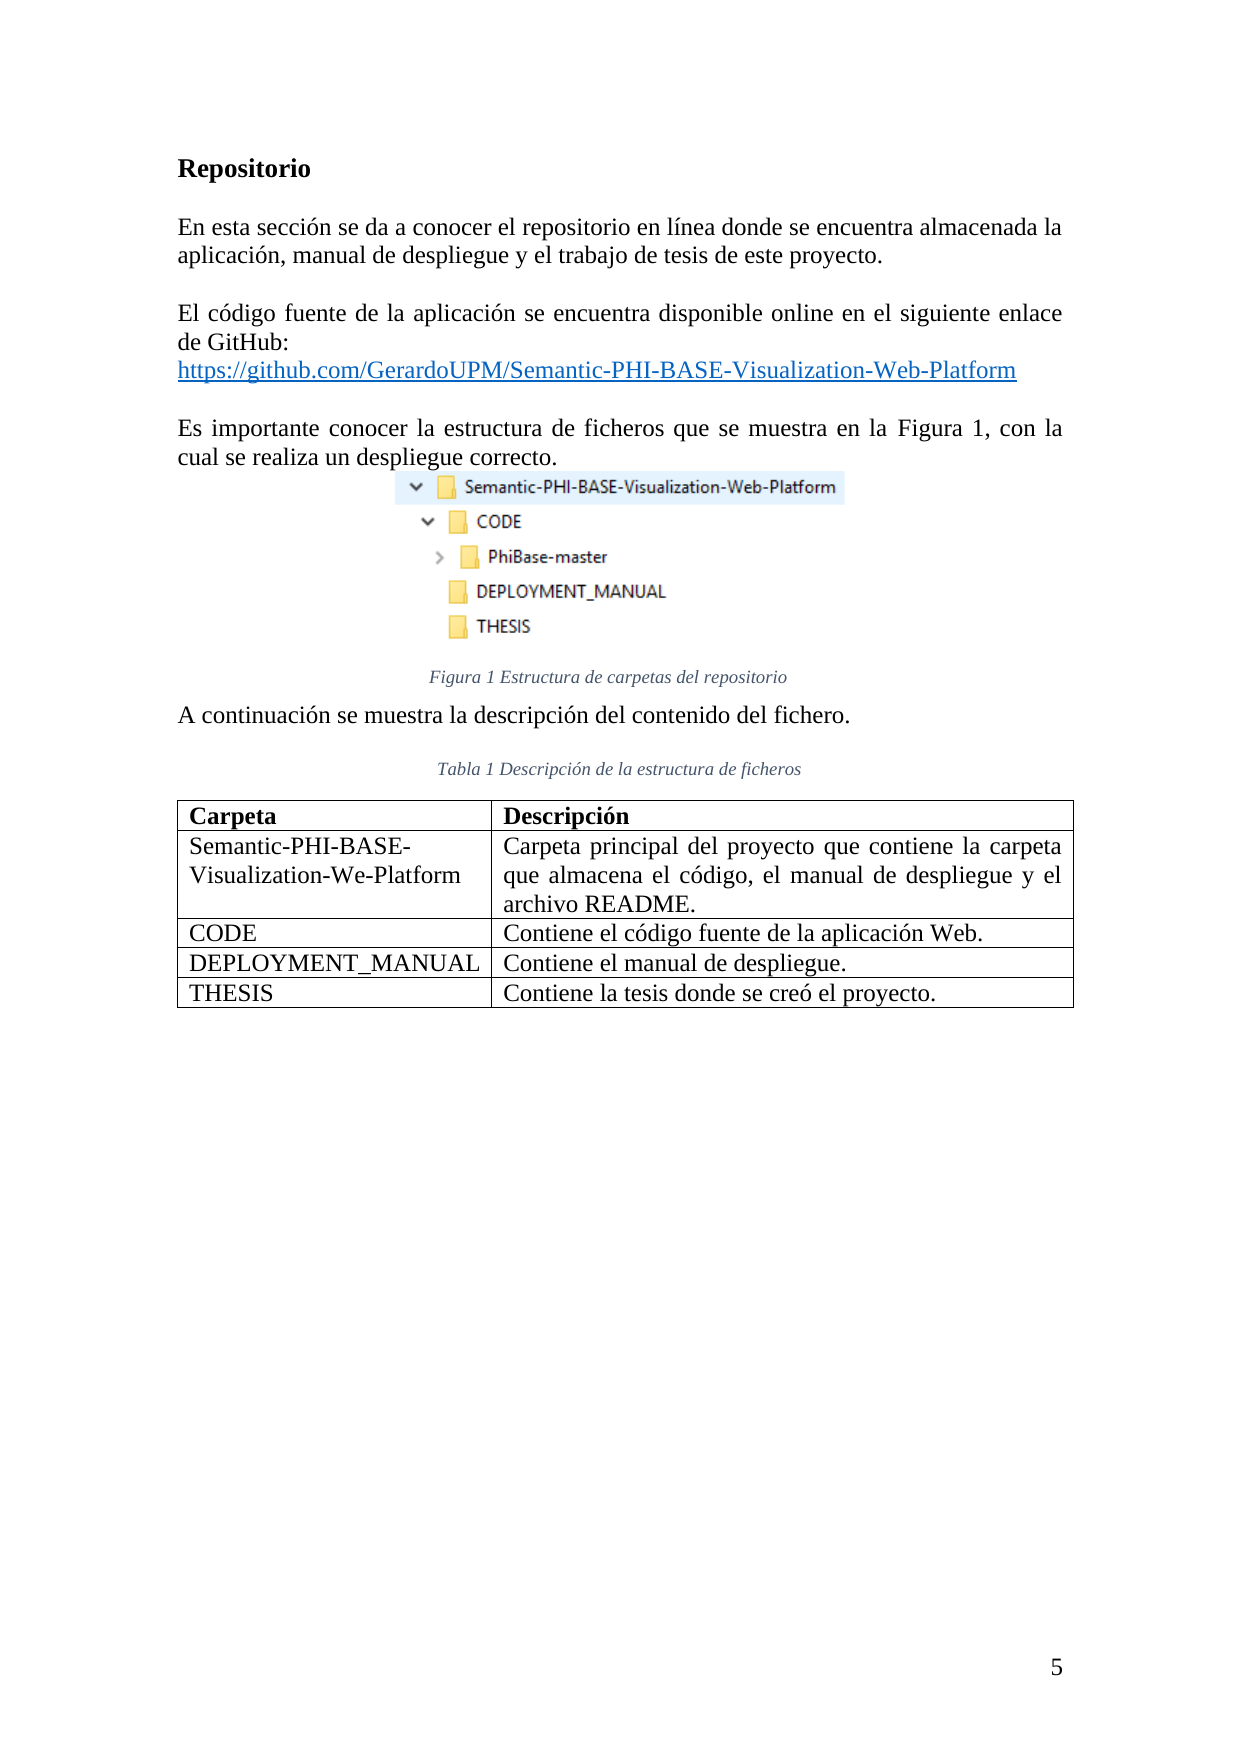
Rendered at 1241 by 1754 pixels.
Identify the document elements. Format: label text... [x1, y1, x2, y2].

text En esta sección se da a conocer el repositorio en línea donde se encuentra almacenada la aplicación, manual de despliegue y el trabajo de tesis de este proyecto. [177, 212, 1063, 269]
subtitle Repositorio [177, 152, 1063, 183]
table_cell Contiene el código fuente de la aplicación Web. [492, 919, 1073, 947]
table_cell THESIS [178, 978, 491, 1007]
table_cell Carpeta principal del proyecto que contiene la carpeta que almacena el código, el manual de despliegue y el archivo README. [492, 831, 1073, 917]
picture [394, 471, 845, 649]
text https://github.com/GerardoUPM/Semantic-PHI-BASE-Visualization-Web-Platform [177, 355, 1063, 384]
table_cell DEPLOYMENT_MANUAL [178, 948, 491, 977]
table_header Carpeta [178, 801, 491, 830]
table_header Descripción [492, 801, 1073, 830]
table_cell Semantic-PHI-BASE-Visualization-We-Platform [178, 831, 491, 917]
table_cell Contiene la tesis donde se creó el proyecto. [492, 978, 1073, 1007]
text Es importante conocer la estructura de ficheros que se muestra en la Figura 1, con la cual se realiza un despliegue correcto. [177, 413, 1063, 470]
table_cell Contiene el manual de despliegue. [492, 948, 1073, 977]
table_cell CODE [178, 919, 491, 947]
text A continuación se muestra la descripción del contenido del fichero. [177, 700, 1063, 729]
text El código fuente de la aplicación se encuentra disponible online en el siguiente enlace de GitHub: [177, 298, 1063, 355]
